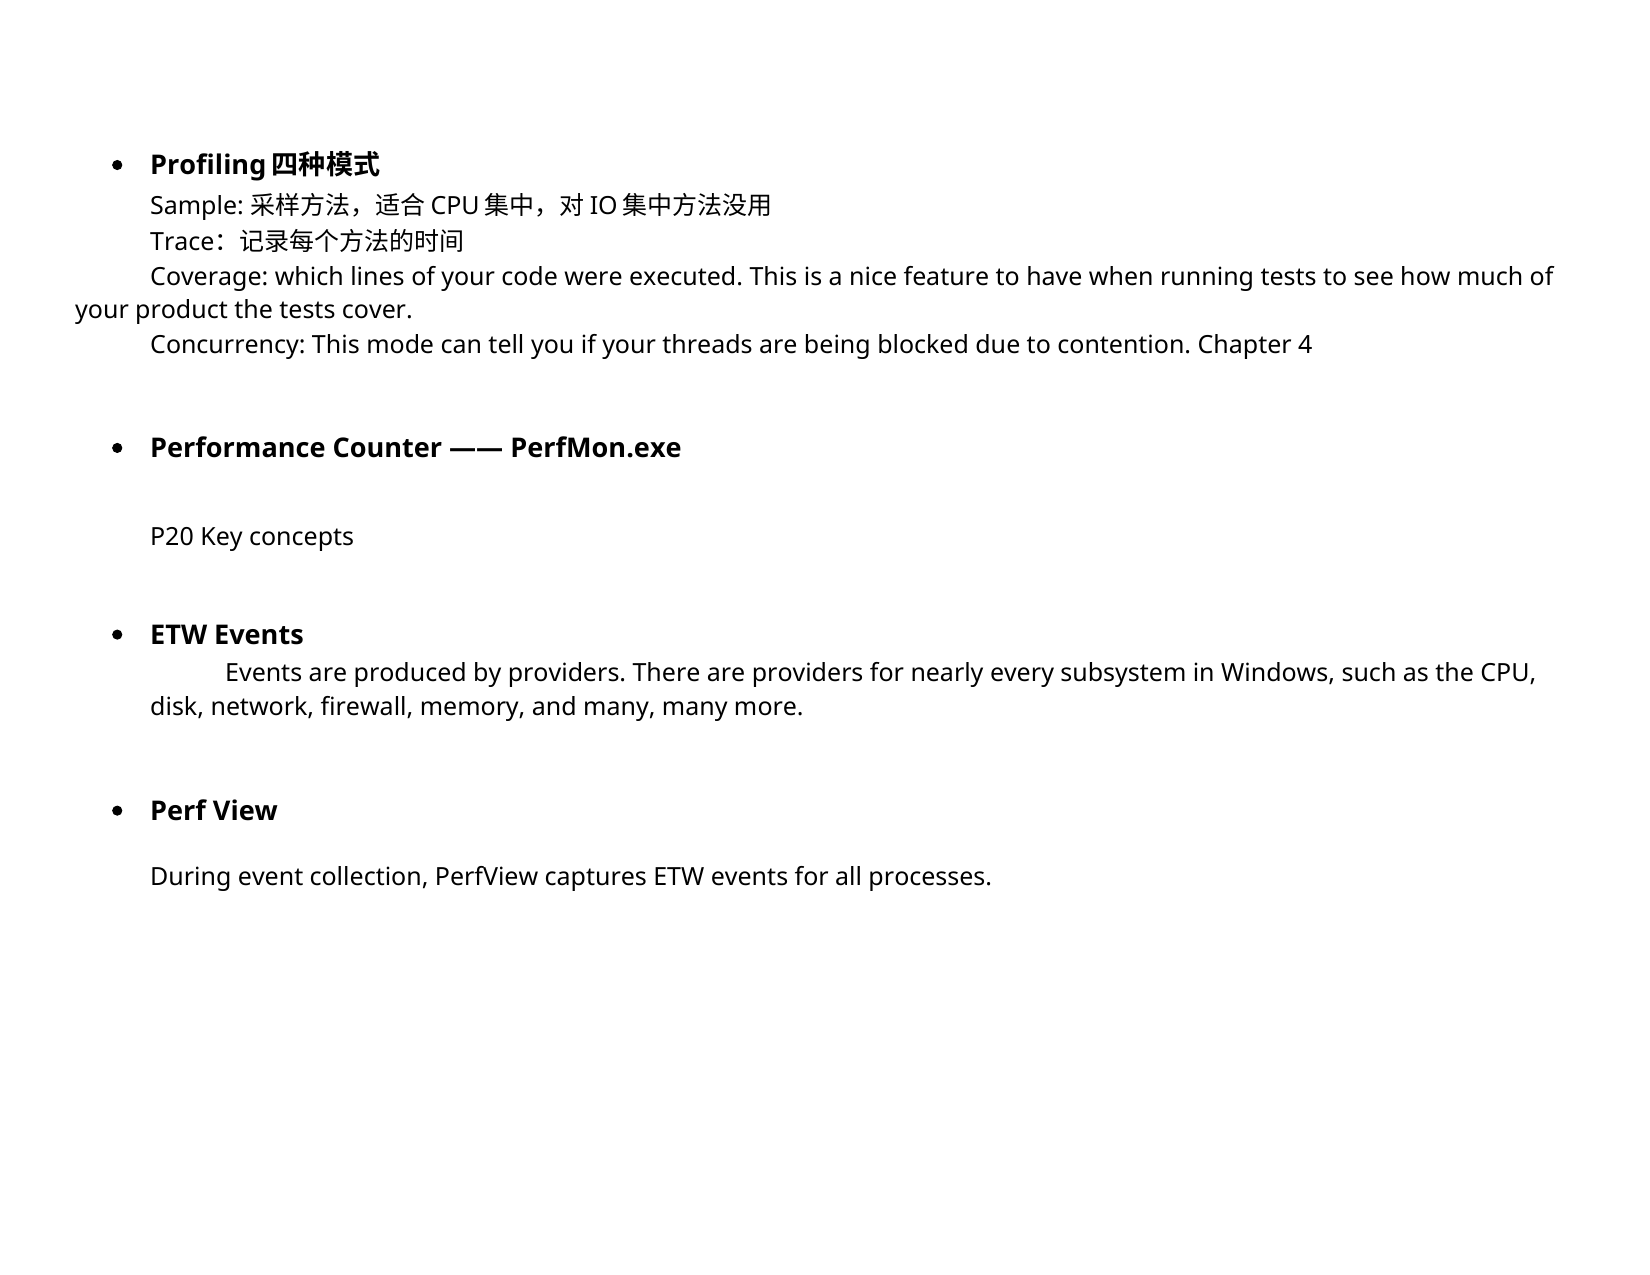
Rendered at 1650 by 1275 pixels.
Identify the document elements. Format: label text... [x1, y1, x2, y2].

list Sample: 采样方法，适合CPU集中，对IO集中方法没用 [150, 186, 1575, 222]
list ETW Events [112, 615, 1575, 652]
list Perf View [112, 791, 1575, 828]
list During event collection, PerfView captures ETW events for all processes. [150, 859, 1575, 893]
list Profiling四种模式 [112, 143, 1575, 182]
text Coverage: which lines of your code were executed. This is a nice feature to have when running tests to see how much of your product the tests cover. [75, 258, 1575, 326]
text P20 Key concepts [75, 519, 1575, 553]
list Trace：记录每个方法的时间 [150, 222, 1575, 258]
list Events are produced by providers. There are providers for nearly every subsystem in Windows, such as the CPU, disk, network, firewall, memory, and many, many more. [150, 655, 1575, 723]
list Performance Counter —— PerfMon.exe [112, 428, 1575, 465]
text Concurrency: This mode can tell you if your threads are being blocked due to contention. Chapter 4 [75, 326, 1575, 360]
